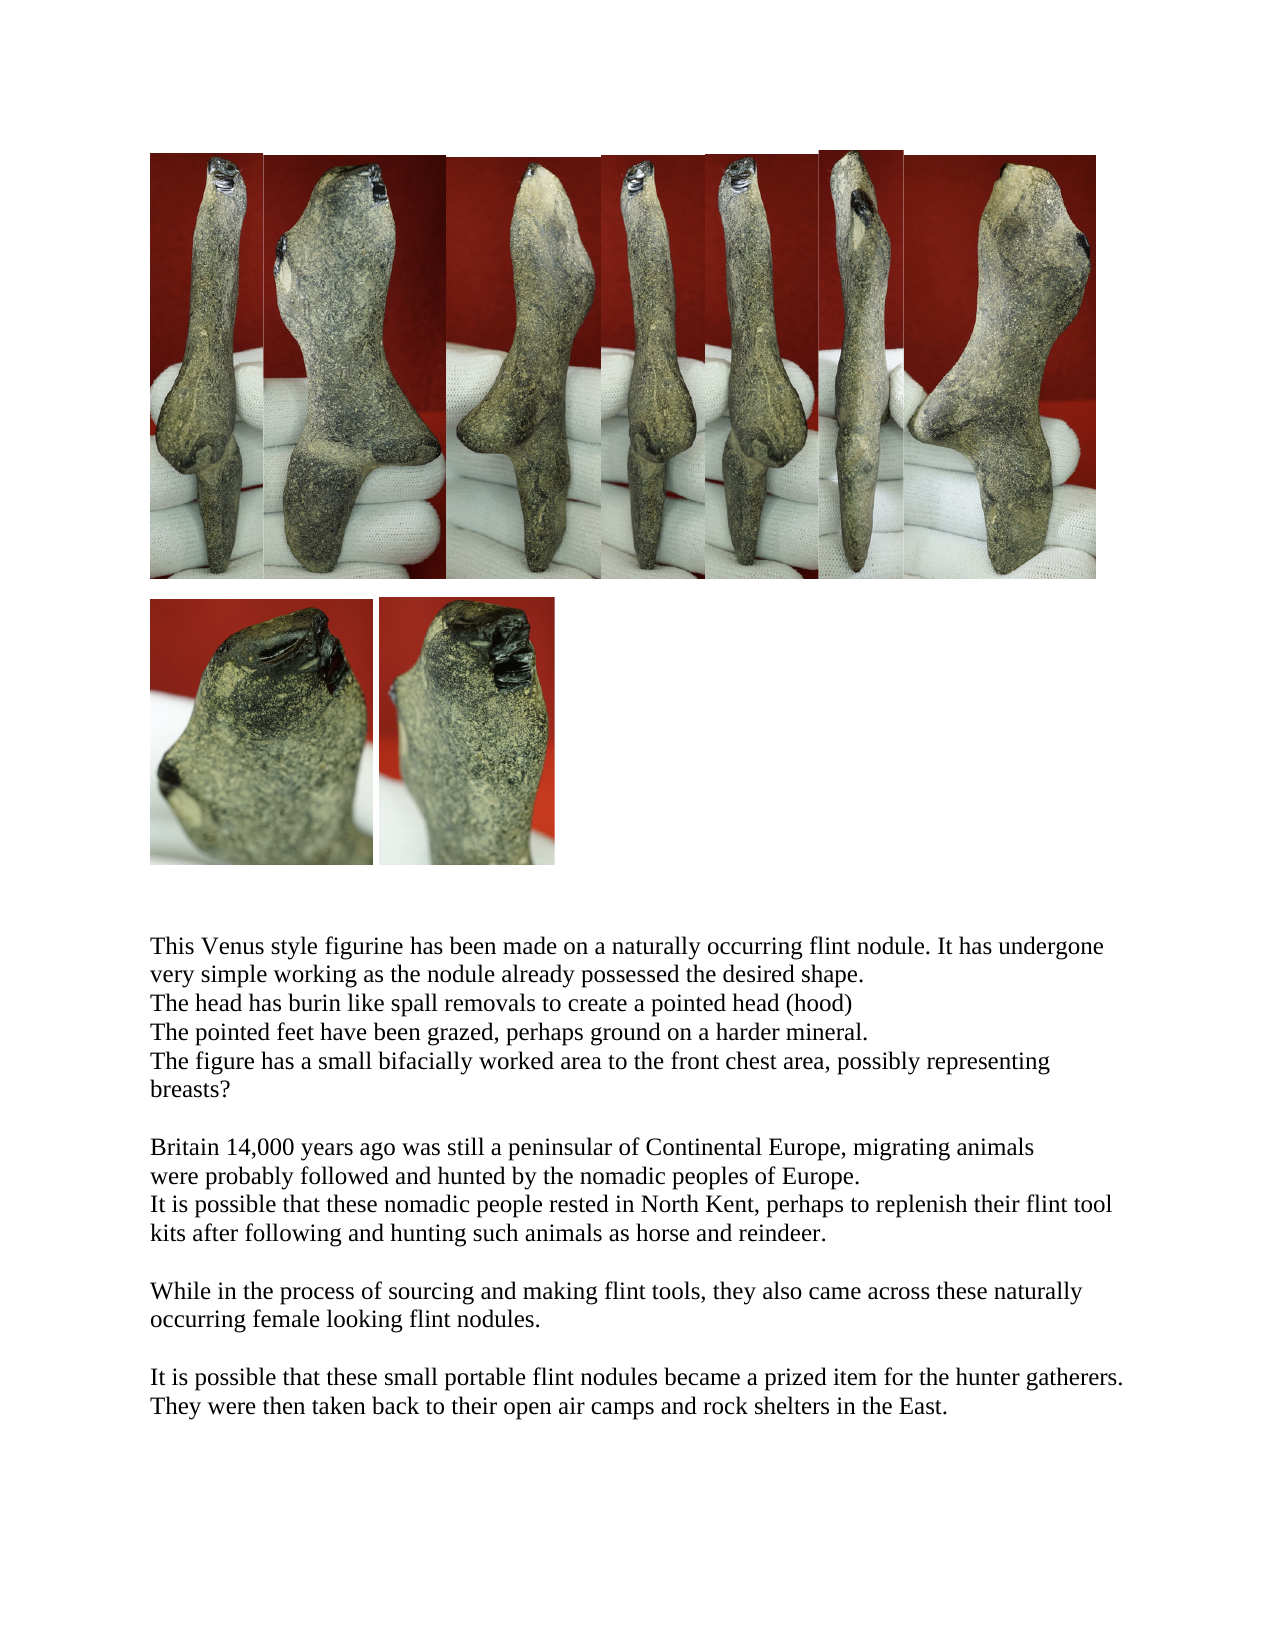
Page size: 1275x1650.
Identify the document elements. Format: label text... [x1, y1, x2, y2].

picture [150, 599, 373, 865]
text It is possible that these nomadic people rested in North Kent, perhaps to replenish their flint tool kits after following and hunting such animals as horse and reindeer. [150, 1189, 1125, 1247]
text It is possible that these small portable flint nodules became a prized item for the hunter gatherers. [150, 1362, 1125, 1391]
picture [150, 150, 1096, 579]
text Britain 14,000 years ago was still a peninsular of Continental Europe, migrating animals were probably followed and hunted by the nomadic peoples of Europe. [150, 1132, 1125, 1189]
text The pointed feet have been grazed, perhaps ground on a harder mineral. [150, 1017, 1125, 1046]
text The head has burin like spall removals to create a pointed head (hood) [150, 988, 1125, 1017]
text While in the process of sourcing and making flint tools, they also came across these naturally occurring female looking flint nodules. [150, 1276, 1125, 1333]
picture [379, 597, 555, 865]
text This Venus style figurine has been made on a naturally occurring flint nodule. It has undergone very simple working as the nodule already possessed the desired shape. [150, 931, 1125, 988]
text The figure has a small bifacially worked area to the front chest area, possibly representing breasts? [150, 1046, 1125, 1103]
text They were then taken back to their open air camps and rock shelters in the East. [150, 1391, 1125, 1419]
